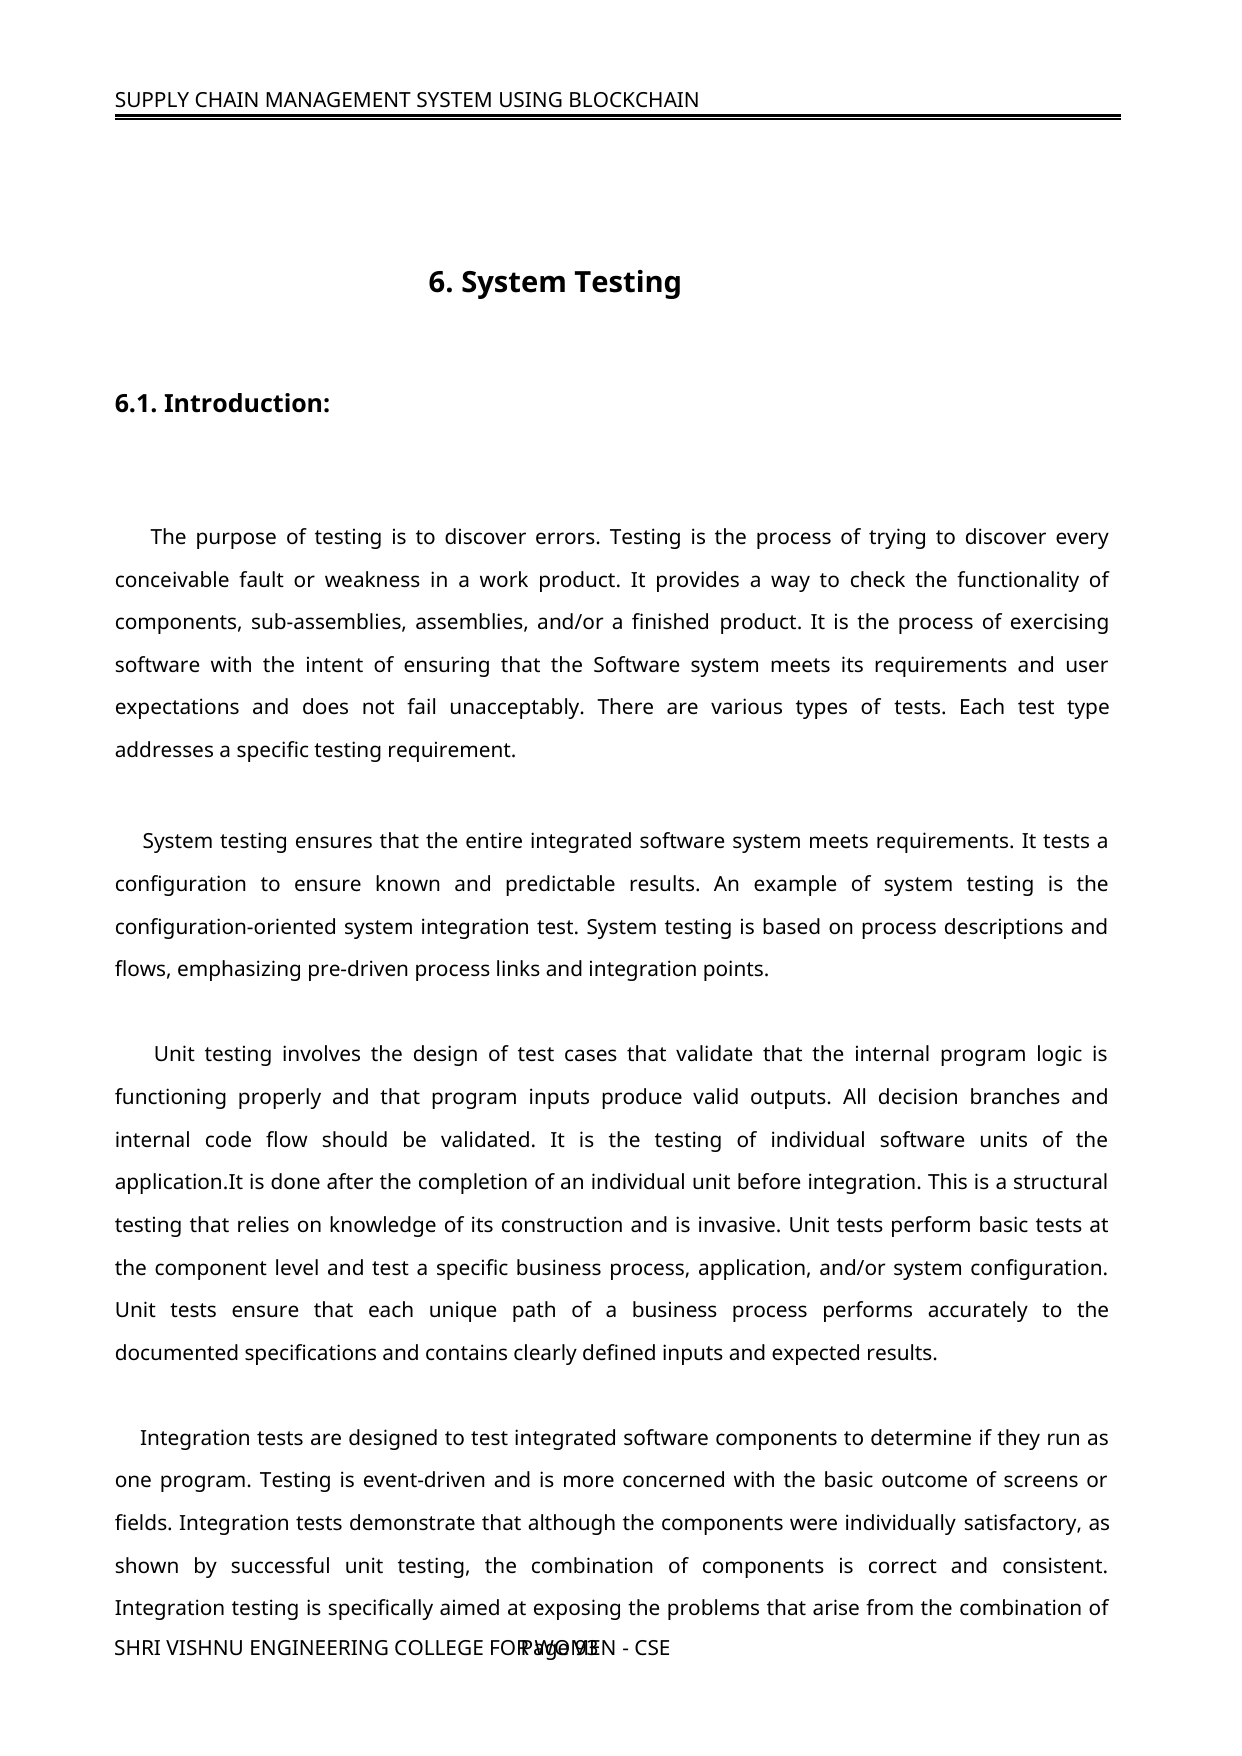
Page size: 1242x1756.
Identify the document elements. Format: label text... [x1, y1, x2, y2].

subtitle 6. System Testing [114, 261, 1055, 301]
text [114, 1423, 1110, 1622]
text System testing ensures that the entire integrated software system meets requirements. It tests a configuration to ensure known and predictable results. An example of system testing is the configuration-oriented system integration test. System testing is based on process descriptions and flows, emphasizing pre-driven process links and integration points. [114, 827, 1110, 983]
text The purpose of testing is to discover errors. Testing is the process of trying to discover every conceivable fault or weakness in a work product. It provides a way to check the functionality of components, sub-assemblies, assemblies, and/or a finished product. It is the process of exercising software with the intent of ensuring that the Software system meets its requirements and user expectations and does not fail unacceptably. There are various types of tests. Each test type addresses a specific testing requirement. [114, 522, 1110, 763]
text Unit testing involves the design of test cases that validate that the internal program logic is functioning properly and that program inputs produce valid outputs. All decision branches and internal code flow should be validated. It is the testing of individual software units of the application.It is done after the completion of an individual unit before integration. This is a structural testing that relies on knowledge of its construction and is invasive. Unit tests perform basic tests at the component level and test a specific business process, application, and/or system configuration. Unit tests ensure that each unique path of a business process performs accurately to the documented specifications and contains clearly defined inputs and expected results. [114, 1039, 1110, 1366]
text 6.1. Introduction: [114, 386, 1121, 420]
